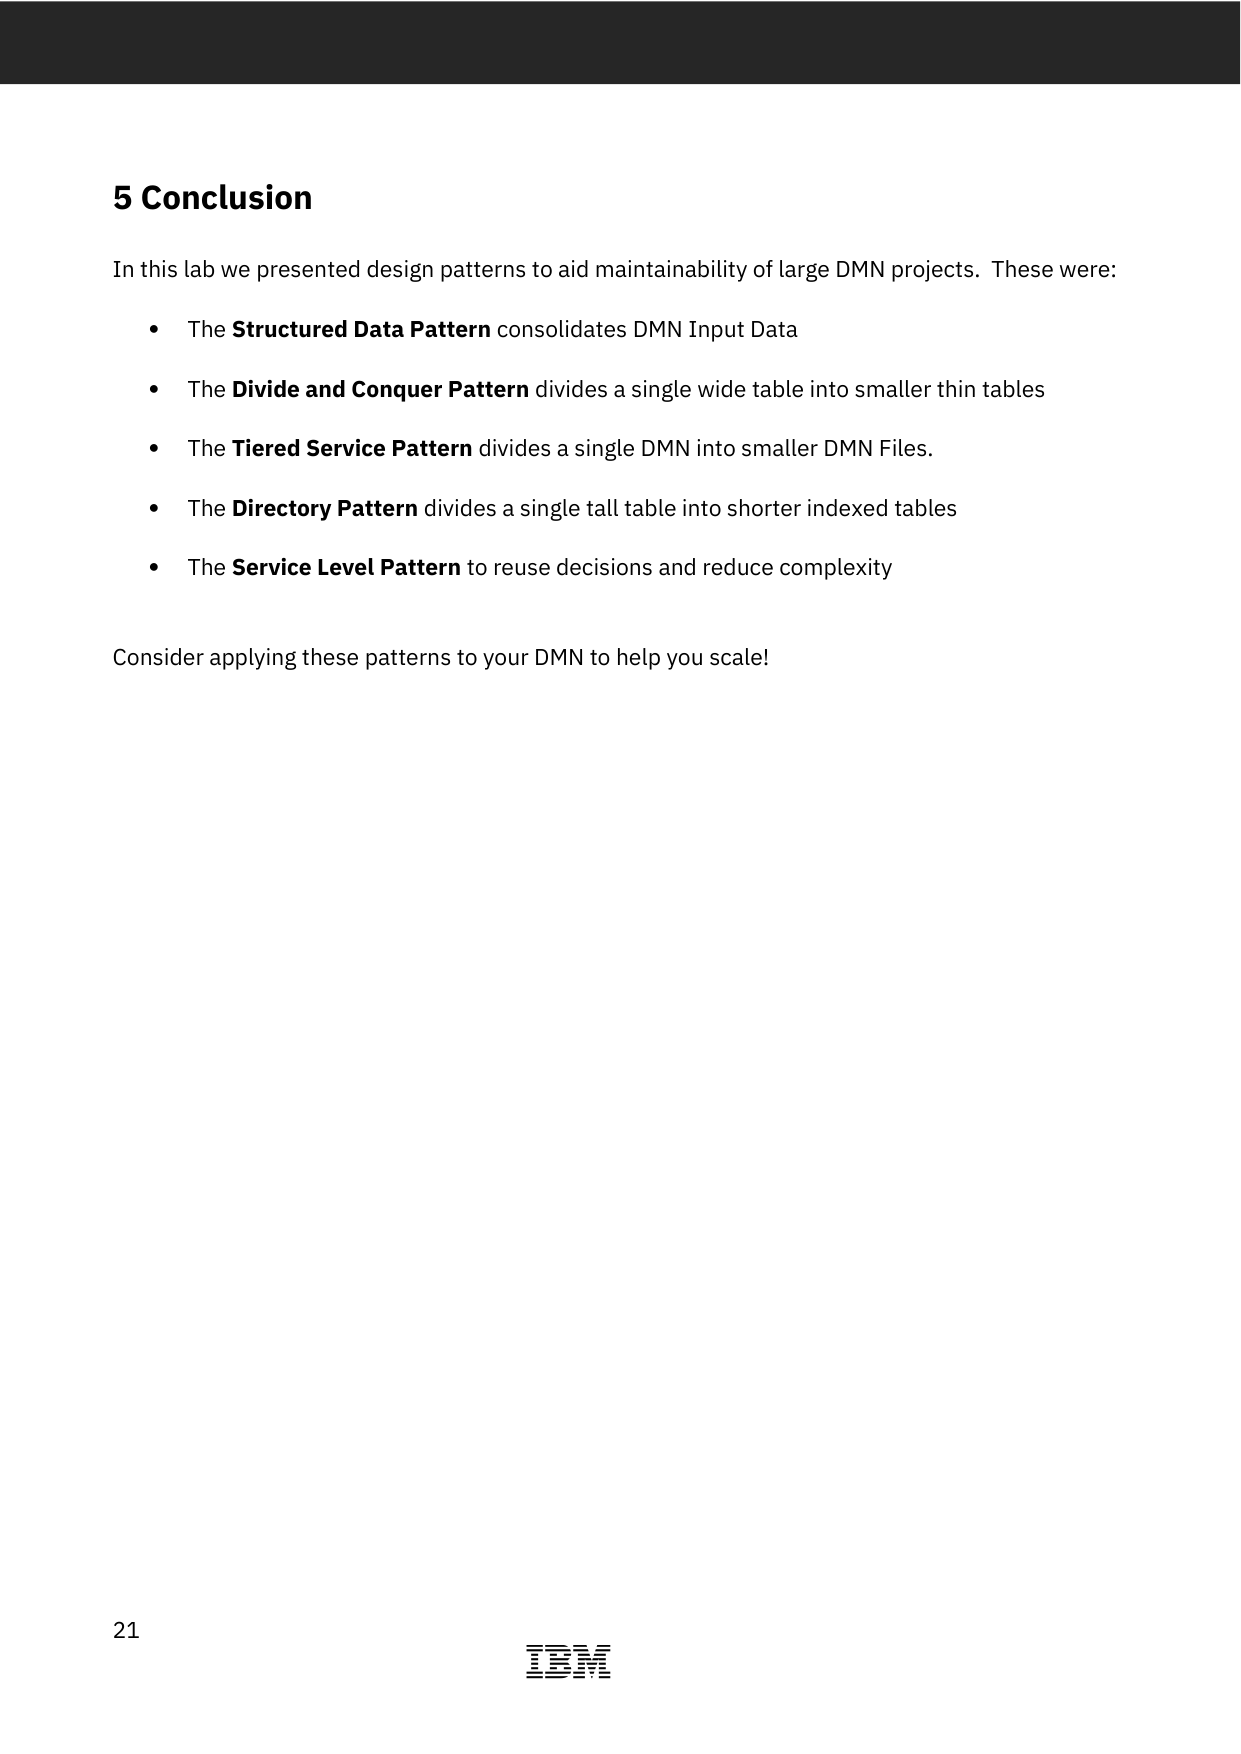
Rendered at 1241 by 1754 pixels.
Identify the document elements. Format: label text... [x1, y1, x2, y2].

list The Structured Data Pattern consolidates DMN Input Data [150, 314, 1128, 344]
list The Service Level Pattern to reuse decisions and reduce complexity [150, 552, 1128, 582]
text Consider applying these patterns to your DMN to help you scale! [112, 642, 1128, 671]
list The Divide and Conquer Pattern divides a single wide table into smaller thin tables [150, 373, 1128, 403]
list The Tiered Service Pattern divides a single DMN into smaller DMN Files. [150, 433, 1128, 463]
text In this lab we presented design patterns to aid maintainability of large DMN projects. These were: [112, 254, 1128, 284]
picture [526, 1645, 611, 1679]
list The Directory Pattern divides a single tall table into shorter indexed tables [150, 493, 1128, 522]
subtitle Conclusion [112, 175, 1128, 218]
